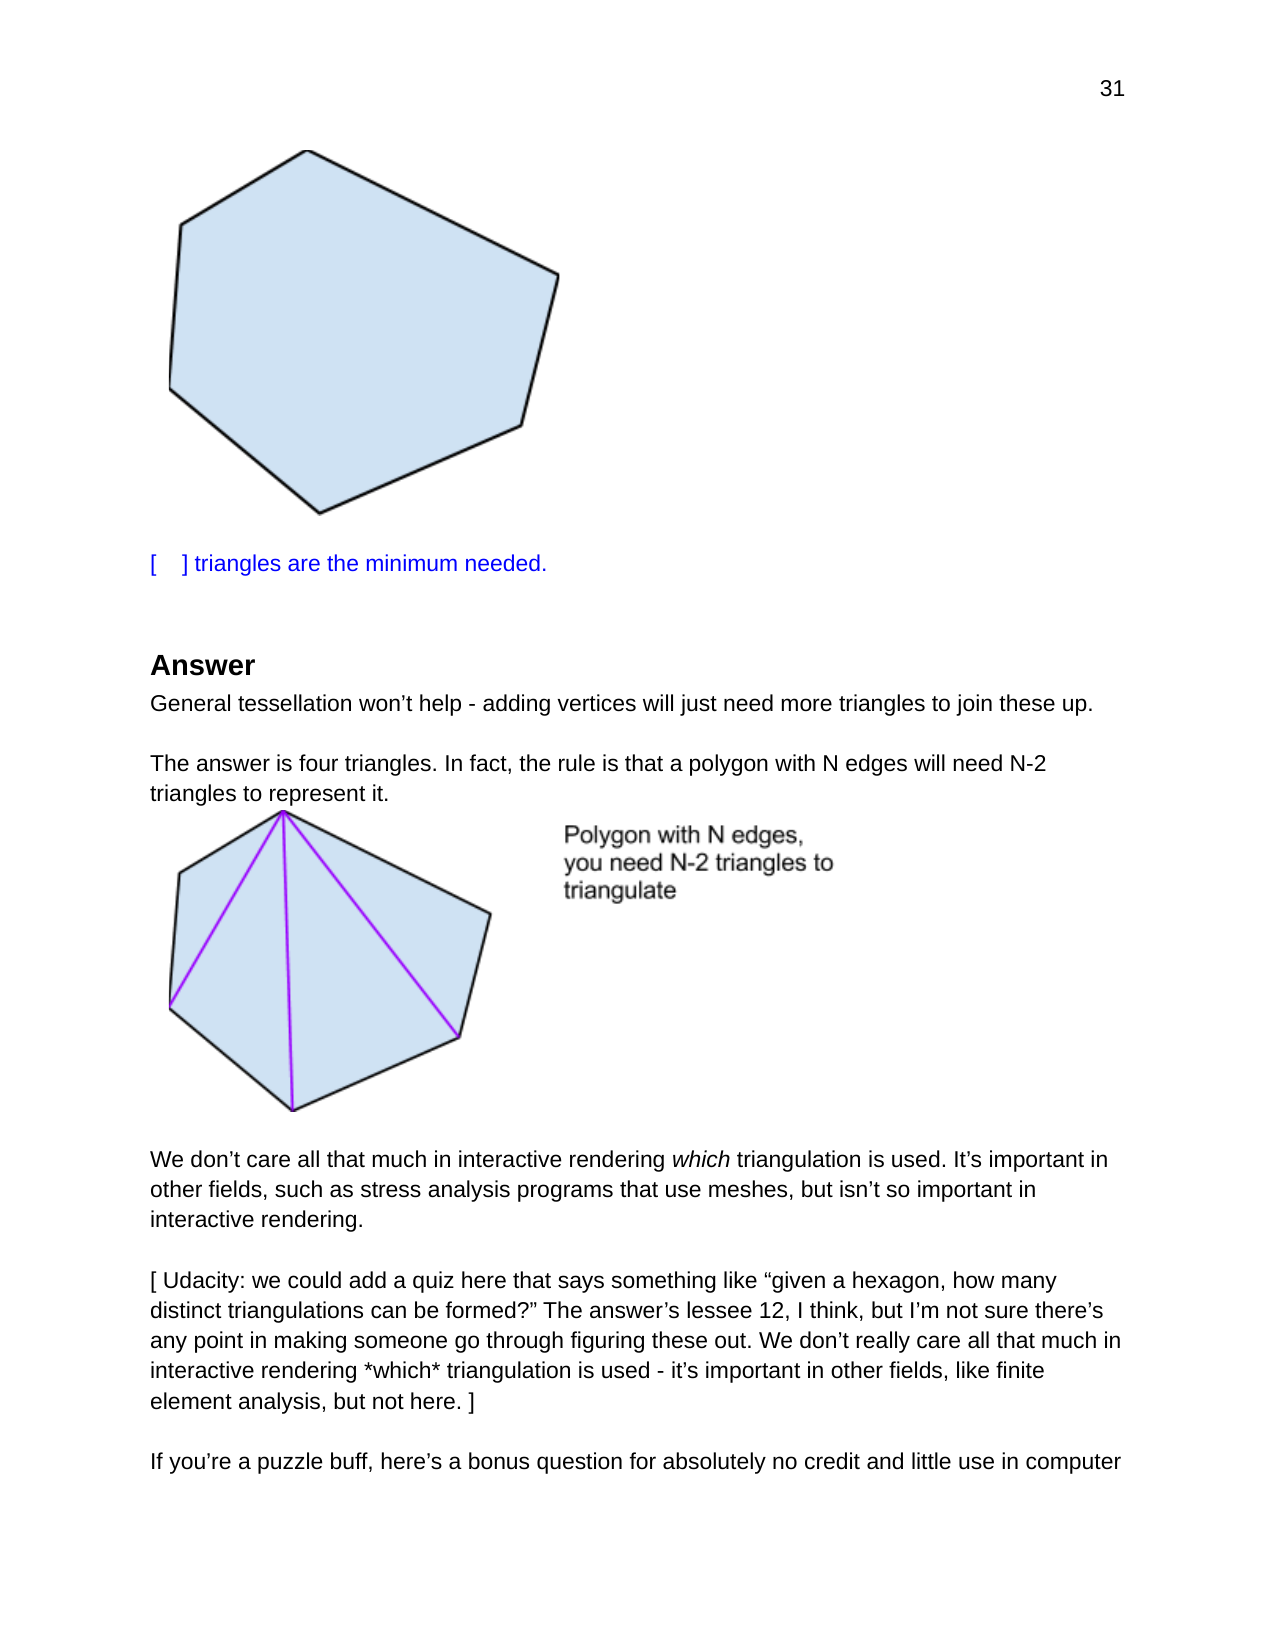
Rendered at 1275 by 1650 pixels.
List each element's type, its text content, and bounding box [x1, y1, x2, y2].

text The answer is four triangles. In fact, the rule is that a polygon with N edges will need N-2 triangles to represent it. [150, 750, 1125, 806]
text We don’t care all that much in interactive rendering which triangulation is used. It’s important in other fields, such as stress analysis programs that use meshes, but isn’t so important in interactive rendering. [150, 1146, 1125, 1233]
subtitle Answer [150, 648, 1125, 681]
picture [168, 150, 560, 516]
text General tessellation won’t help - adding vertices will just need more triangles to join these up. [150, 689, 1125, 716]
text [ Udacity: we could add a quiz here that says something like “given a hexagon, how many distinct triangulations can be formed?” The answer’s lessee 12, I think, but I’m not sure there’s any point in making someone go through figuring these out. We don’t really care all that much in interactive rendering *which* triangulation is used - it’s important in other fields, like finite element analysis, but not here. ] [150, 1267, 1125, 1414]
text [ ] triangles are the minimum needed. [150, 550, 1125, 576]
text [150, 1448, 1125, 1474]
picture [168, 810, 946, 1112]
